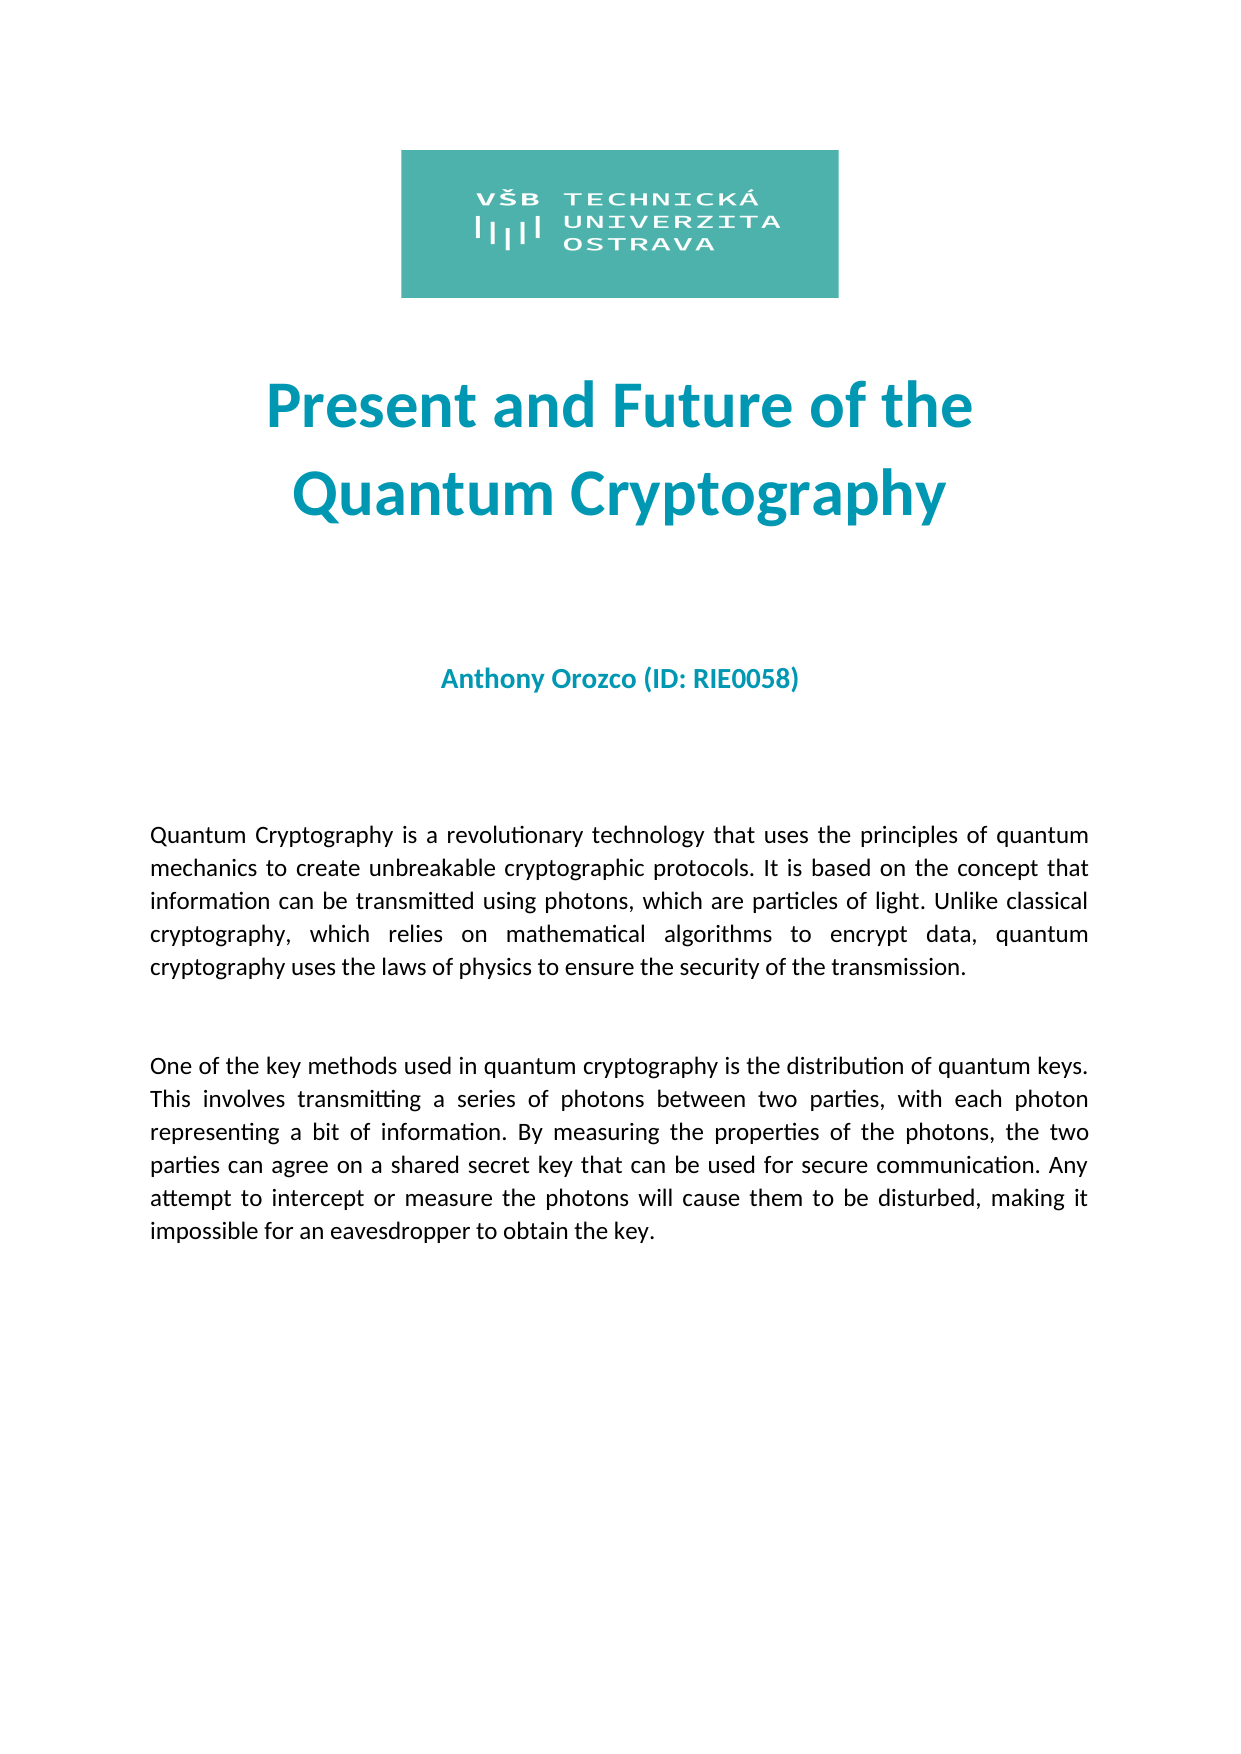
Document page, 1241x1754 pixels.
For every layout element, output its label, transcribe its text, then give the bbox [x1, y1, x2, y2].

text Quantum Cryptography is a revolutionary technology that uses the principles of quantum mechanics to create unbreakable cryptographic protocols. It is based on the concept that information can be transmitted using photons, which are particles of light. Unlike classical cryptography, which relies on mathematical algorithms to encrypt data, quantum cryptography uses the laws of physics to ensure the security of the transmission. [150, 819, 1090, 982]
text One of the key methods used in quantum cryptography is the distribution of quantum keys. This involves transmitting a series of photons between two parties, with each photon representing a bit of information. By measuring the properties of the photons, the two parties can agree on a shared secret key that can be used for secure communication. Any attempt to intercept or measure the photons will cause them to be disturbed, making it impossible for an eavesdropper to obtain the key. [150, 1050, 1090, 1245]
text Anthony Orozco (ID: RIE0058) [150, 660, 1090, 696]
text Present and Future of the Quantum Cryptography [150, 363, 1090, 532]
